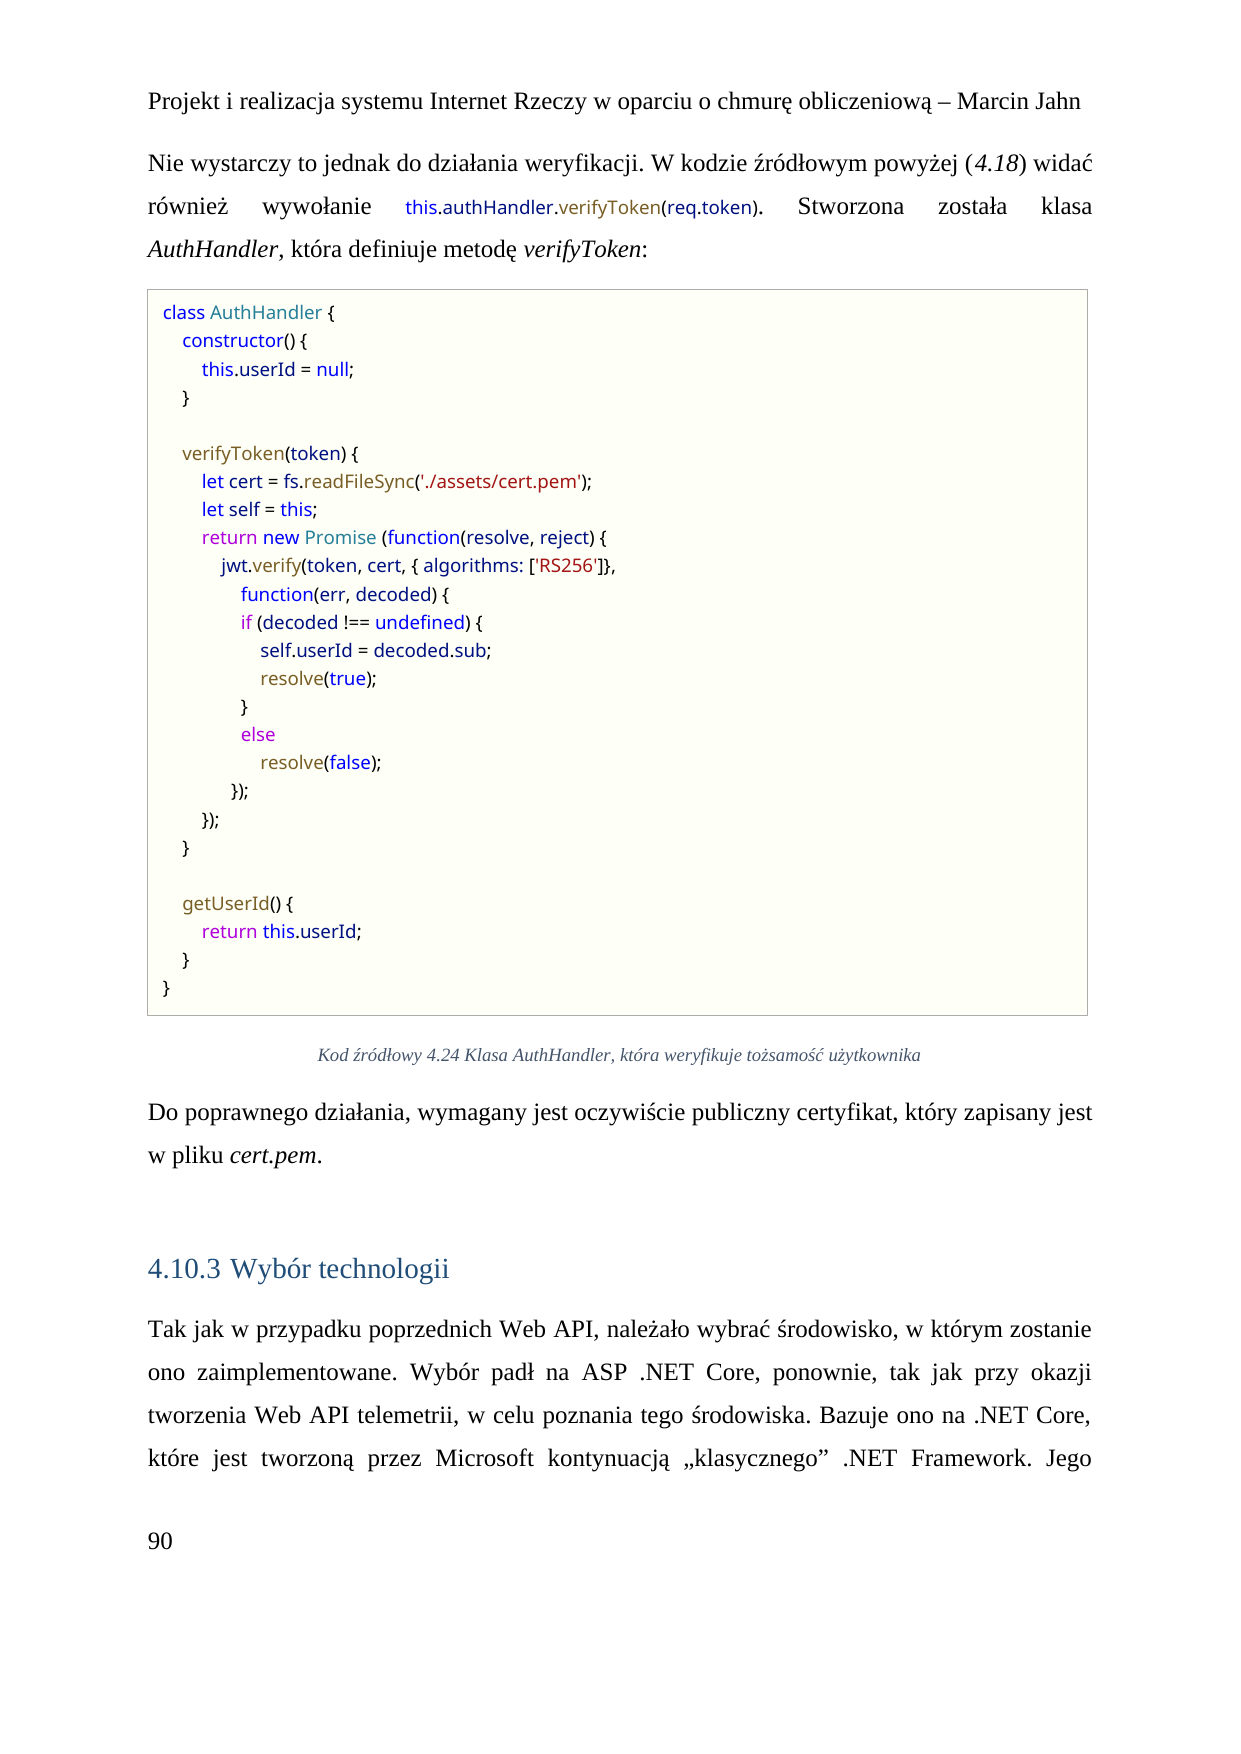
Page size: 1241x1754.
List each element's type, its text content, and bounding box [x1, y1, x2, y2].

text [148, 1314, 1093, 1472]
text Nie wystarczy to jednak do działania weryfikacji. W kodzie źródłowym powyżej (4.18) widać również wywołanie this.authHandler.verifyToken(req.token). Stworzona została klasa AuthHandler, która definiuje metodę verifyToken: [148, 148, 1093, 263]
text Do poprawnego działania, wymagany jest oczywiście publiczny certyfikat, który zapisany jest w pliku cert.pem. [148, 1097, 1093, 1168]
subtitle Wybór technologii [148, 1251, 1093, 1284]
